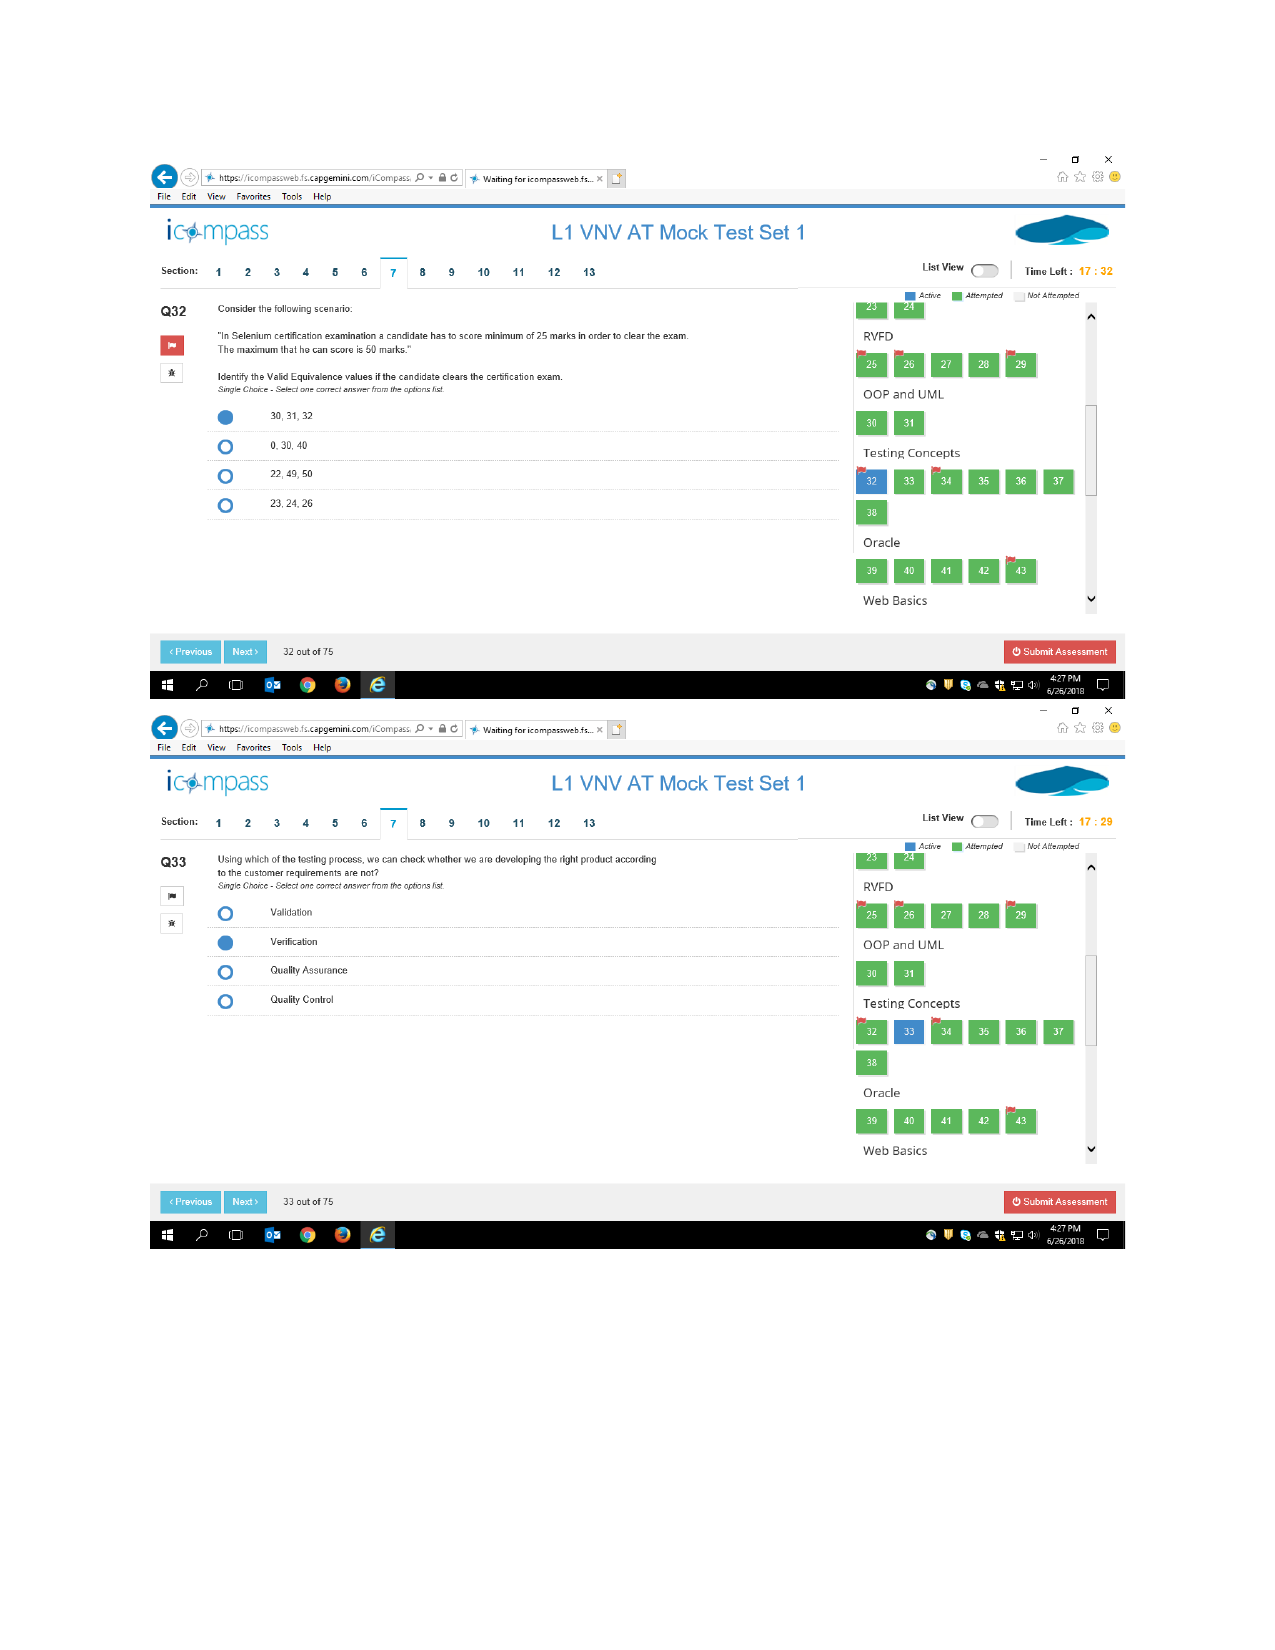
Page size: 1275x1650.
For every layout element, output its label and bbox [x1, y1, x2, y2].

picture [150, 150, 1125, 699]
picture [150, 700, 1125, 1249]
